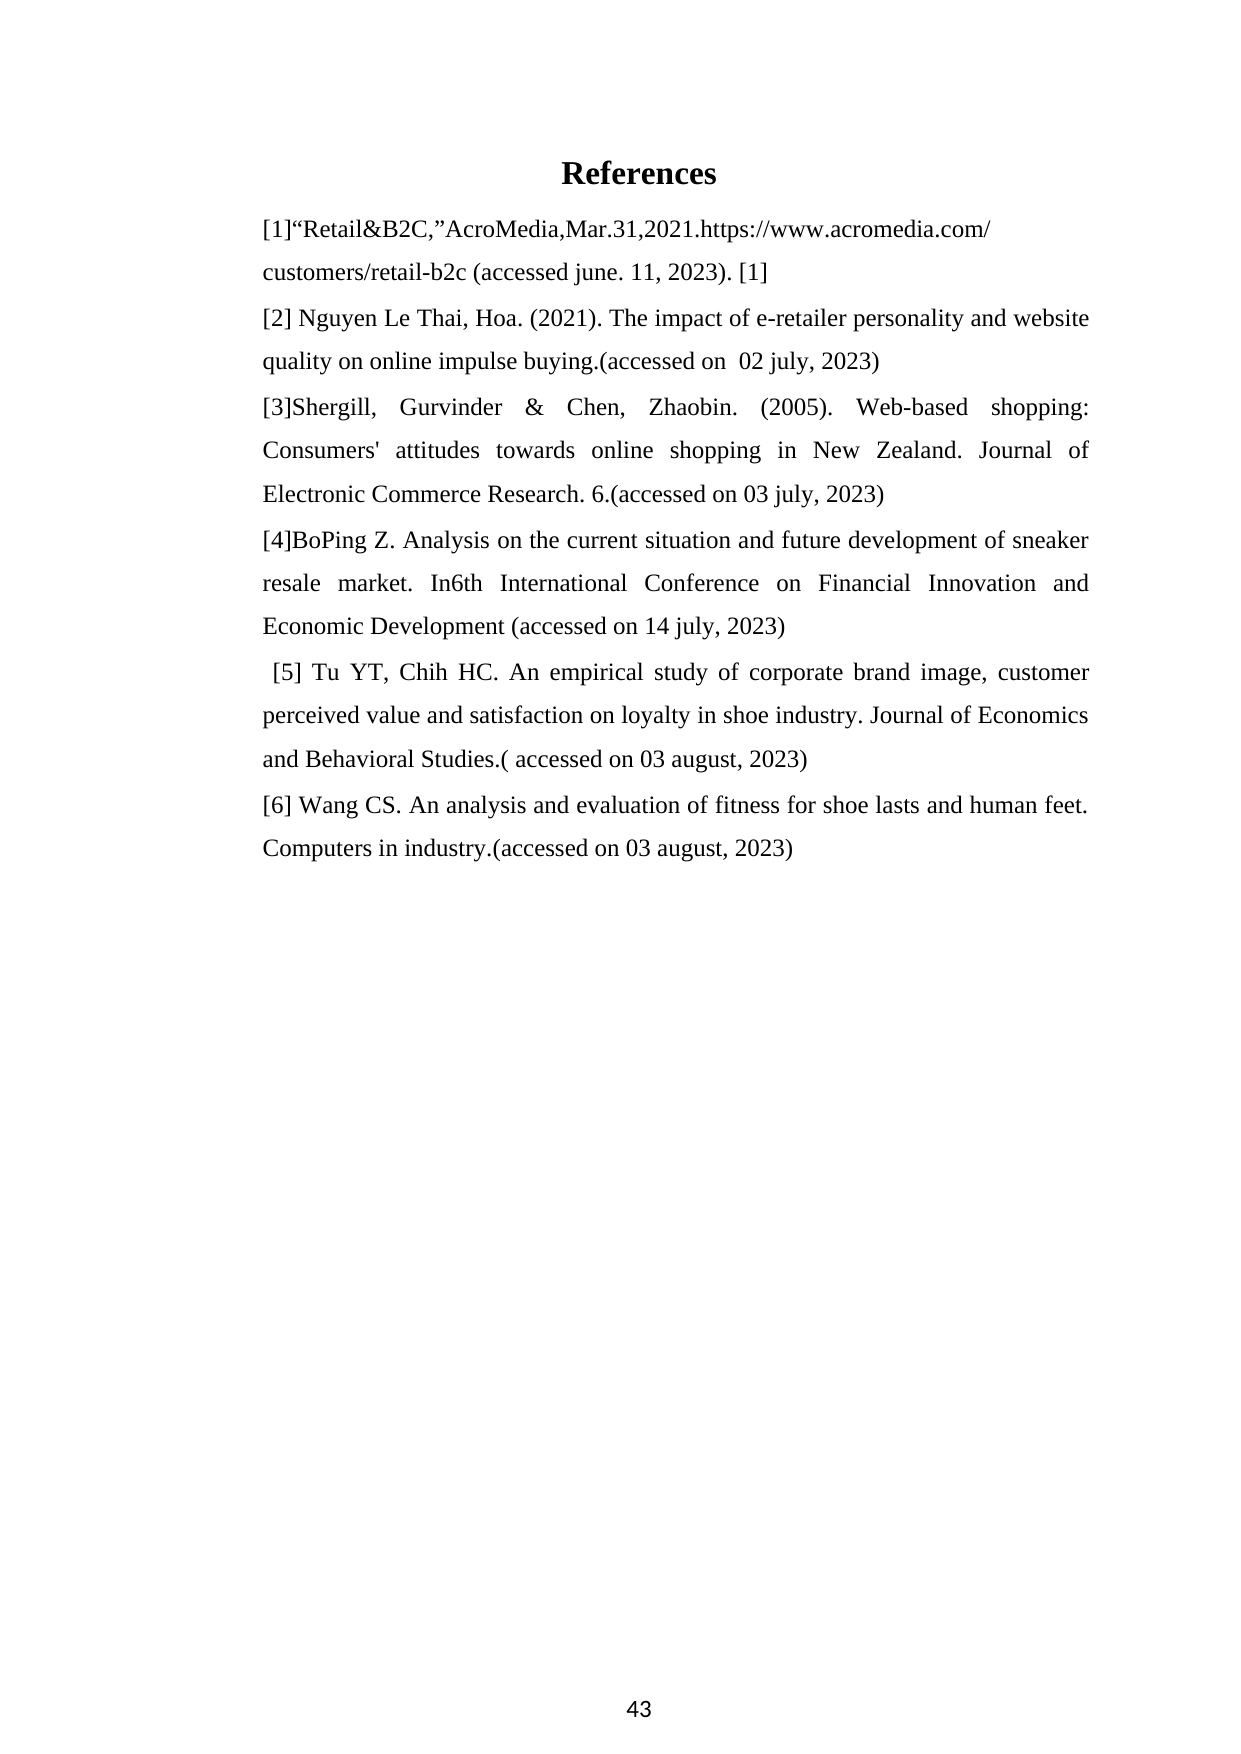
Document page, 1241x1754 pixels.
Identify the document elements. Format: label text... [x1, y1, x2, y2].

text [4]BoPing Z. Analysis on the current situation and future development of sneaker resale market. In6th International Conference on Financial Innovation and Economic Development (accessed on 14 july, 2023) [262, 525, 1090, 590]
text [2] Nguyen Le Thai, Hoa. (2021). The impact of e-retailer personality and website quality on online impulse buying.(accessed on 02 july, 2023) [262, 303, 1090, 375]
text [3]Shergill, Gurvinder & Chen, Zhaobin. (2005). Web-based shopping: Consumers' attitudes towards online shopping in New Zealand. Journal of Electronic Commerce Research. 6.(accessed on 03 july, 2023) [262, 392, 1090, 507]
text [5] Tu YT, Chih HC. An empirical study of corporate brand image, customer perceived value and satisfaction on loyalty in shoe industry. Journal of Economics and Behavioral Studies.( accessed on 03 august, 2023) [262, 657, 1090, 772]
subtitle References [187, 153, 1090, 191]
text [6] Wang CS. An analysis and evaluation of fitness for shoe lasts and human feet. Computers in industry.(accessed on 03 august, 2023) [262, 790, 1090, 862]
text [1]“Retail&B2C,”AcroMedia,Mar.31,2021.https://www.acromedia.com/customers/retail-b2c (accessed june. 11, 2023). [1] [262, 214, 1090, 286]
text [4]BoPing Z. Analysis on the current situation and future development of sneaker resale market. In6th International Conference on Financial Innovation and Economic Development (accessed on 14 july, 2023) [262, 591, 1090, 640]
